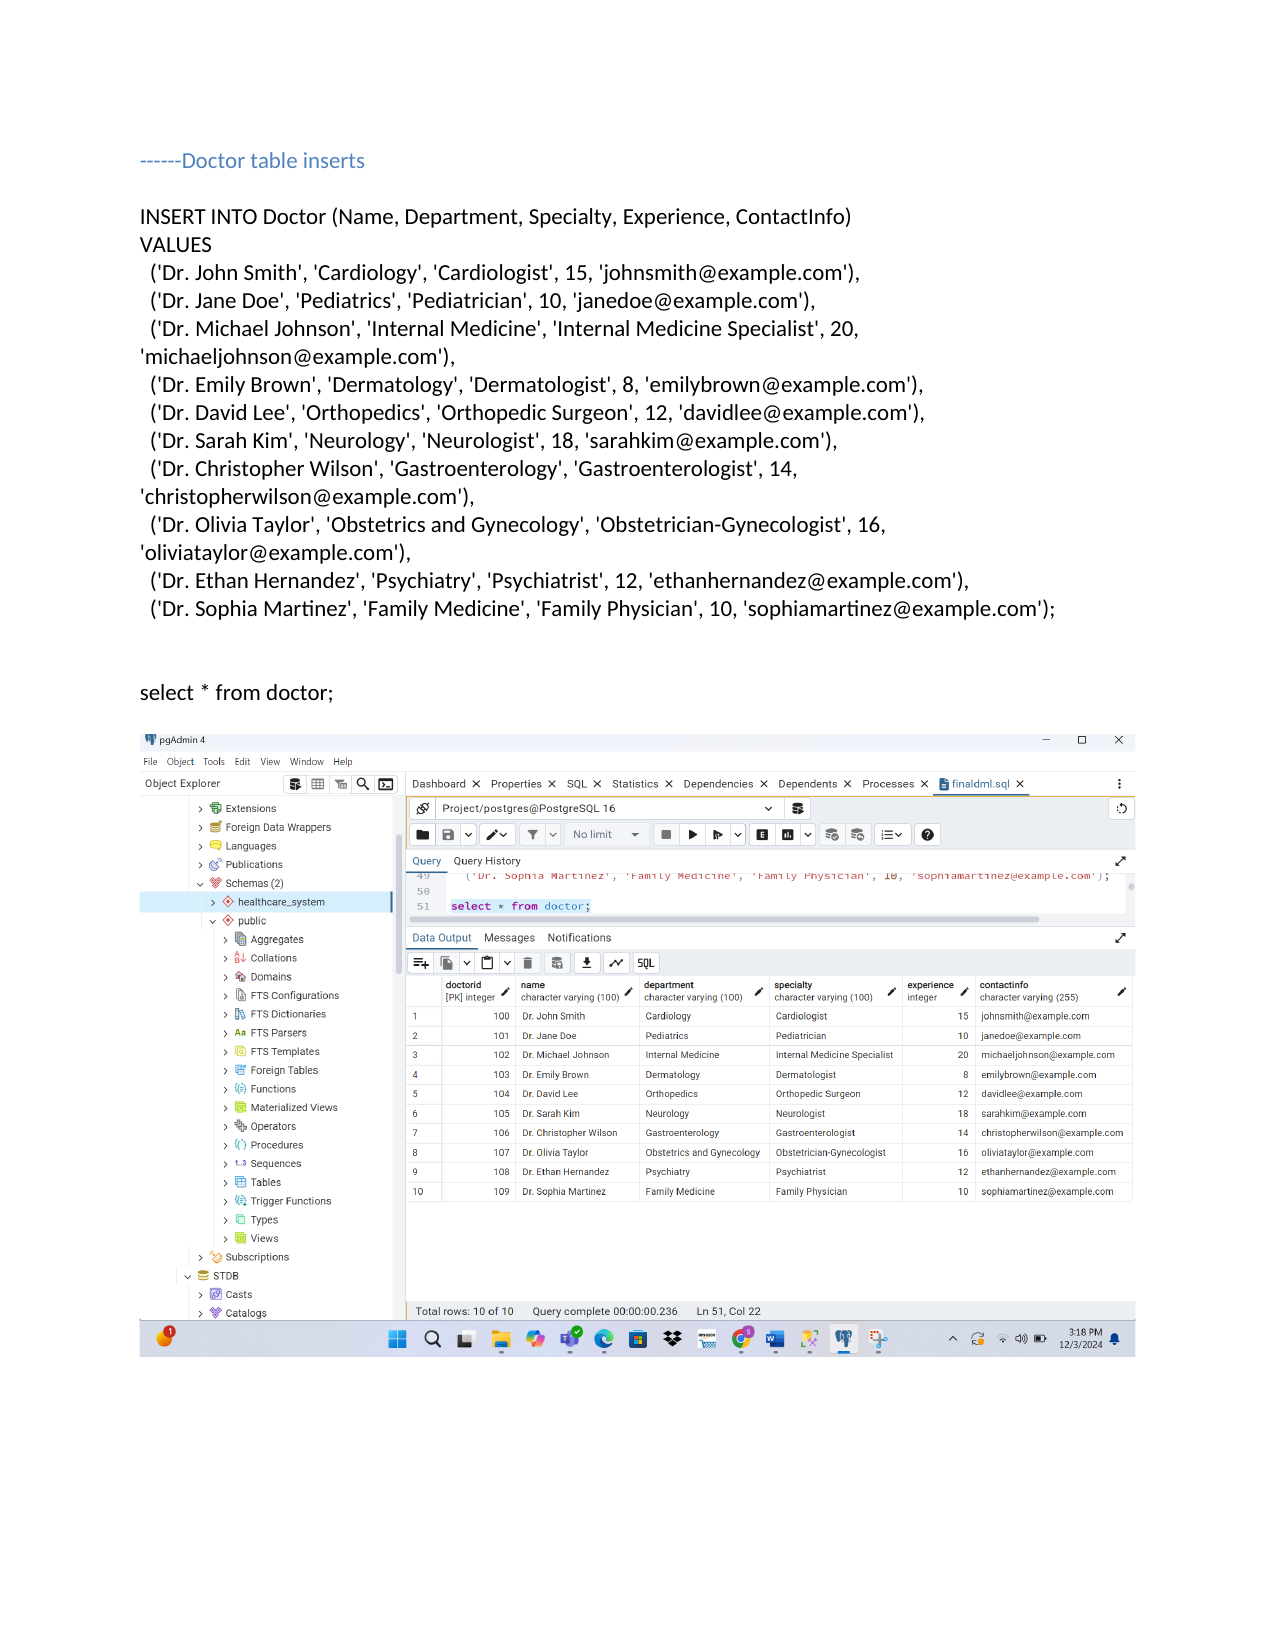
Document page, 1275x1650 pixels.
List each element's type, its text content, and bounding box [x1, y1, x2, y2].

text select * from doctor; [139, 678, 1135, 706]
text ('Dr. Michael Johnson', 'Internal Medicine', 'Internal Medicine Specialist', 20, 'michaeljohnson@example.com'), [139, 314, 1135, 370]
text ('Dr. Olivia Taylor', 'Obstetrics and Gynecology', 'Obstetrician-Gynecologist', 16, 'oliviataylor@example.com'), [139, 510, 1135, 566]
text ('Dr. Ethan Hernandez', 'Psychiatry', 'Psychiatrist', 12, 'ethanhernandez@example.com'), [139, 566, 1135, 594]
text ('Dr. Sophia Martinez', 'Family Medicine', 'Family Physician', 10, 'sophiamartinez@example.com'); [139, 594, 1135, 622]
text INSERT INTO Doctor (Name, Department, Specialty, Experience, ContactInfo) [139, 202, 1135, 230]
text ('Dr. Emily Brown', 'Dermatology', 'Dermatologist', 8, 'emilybrown@example.com'), [139, 370, 1135, 398]
text ('Dr. Sarah Kim', 'Neurology', 'Neurologist', 18, 'sarahkim@example.com'), [139, 426, 1135, 454]
text VALUES [139, 230, 1135, 258]
text ('Dr. John Smith', 'Cardiology', 'Cardiologist', 15, 'johnsmith@example.com'), [139, 258, 1135, 286]
text ('Dr. Jane Doe', 'Pediatrics', 'Pediatrician', 10, 'janedoe@example.com'), [139, 286, 1135, 314]
text ('Dr. Christopher Wilson', 'Gastroenterology', 'Gastroenterologist', 14, 'christopherwilson@example.com'), [139, 454, 1135, 510]
text ('Dr. David Lee', 'Orthopedics', 'Orthopedic Surgeon', 12, 'davidlee@example.com'), [139, 398, 1135, 426]
text ------Doctor table inserts [139, 146, 1135, 174]
picture [139, 734, 1136, 1357]
